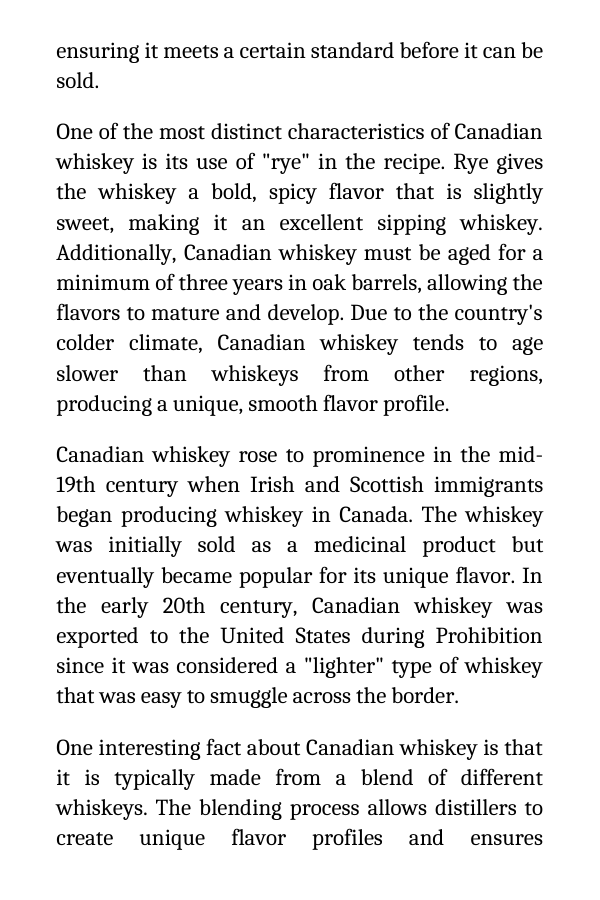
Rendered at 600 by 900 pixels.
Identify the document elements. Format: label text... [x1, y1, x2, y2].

text One of the most distinct characteristics of Canadian whiskey is its use of "rye" in the recipe. Rye gives the whiskey a bold, spicy flavor that is slightly sweet, making it an excellent sipping whiskey. Additionally, Canadian whiskey must be aged for a minimum of three years in oak barrels, allowing the flavors to mature and develop. Due to the country's colder climate, Canadian whiskey tends to age slower than whiskeys from other regions, producing a unique, smooth flavor profile. [56, 119, 544, 417]
text Canadian whiskey rose to prominence in the mid-19th century when Irish and Scottish immigrants began producing whiskey in Canada. The whiskey was initially sold as a medicinal product but eventually became popular for its unique flavor. In the early 20th century, Canadian whiskey was exported to the United States during Prohibition since it was considered a "lighter" type of whiskey that was easy to smuggle across the border. [56, 442, 544, 710]
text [56, 37, 544, 94]
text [56, 734, 544, 851]
